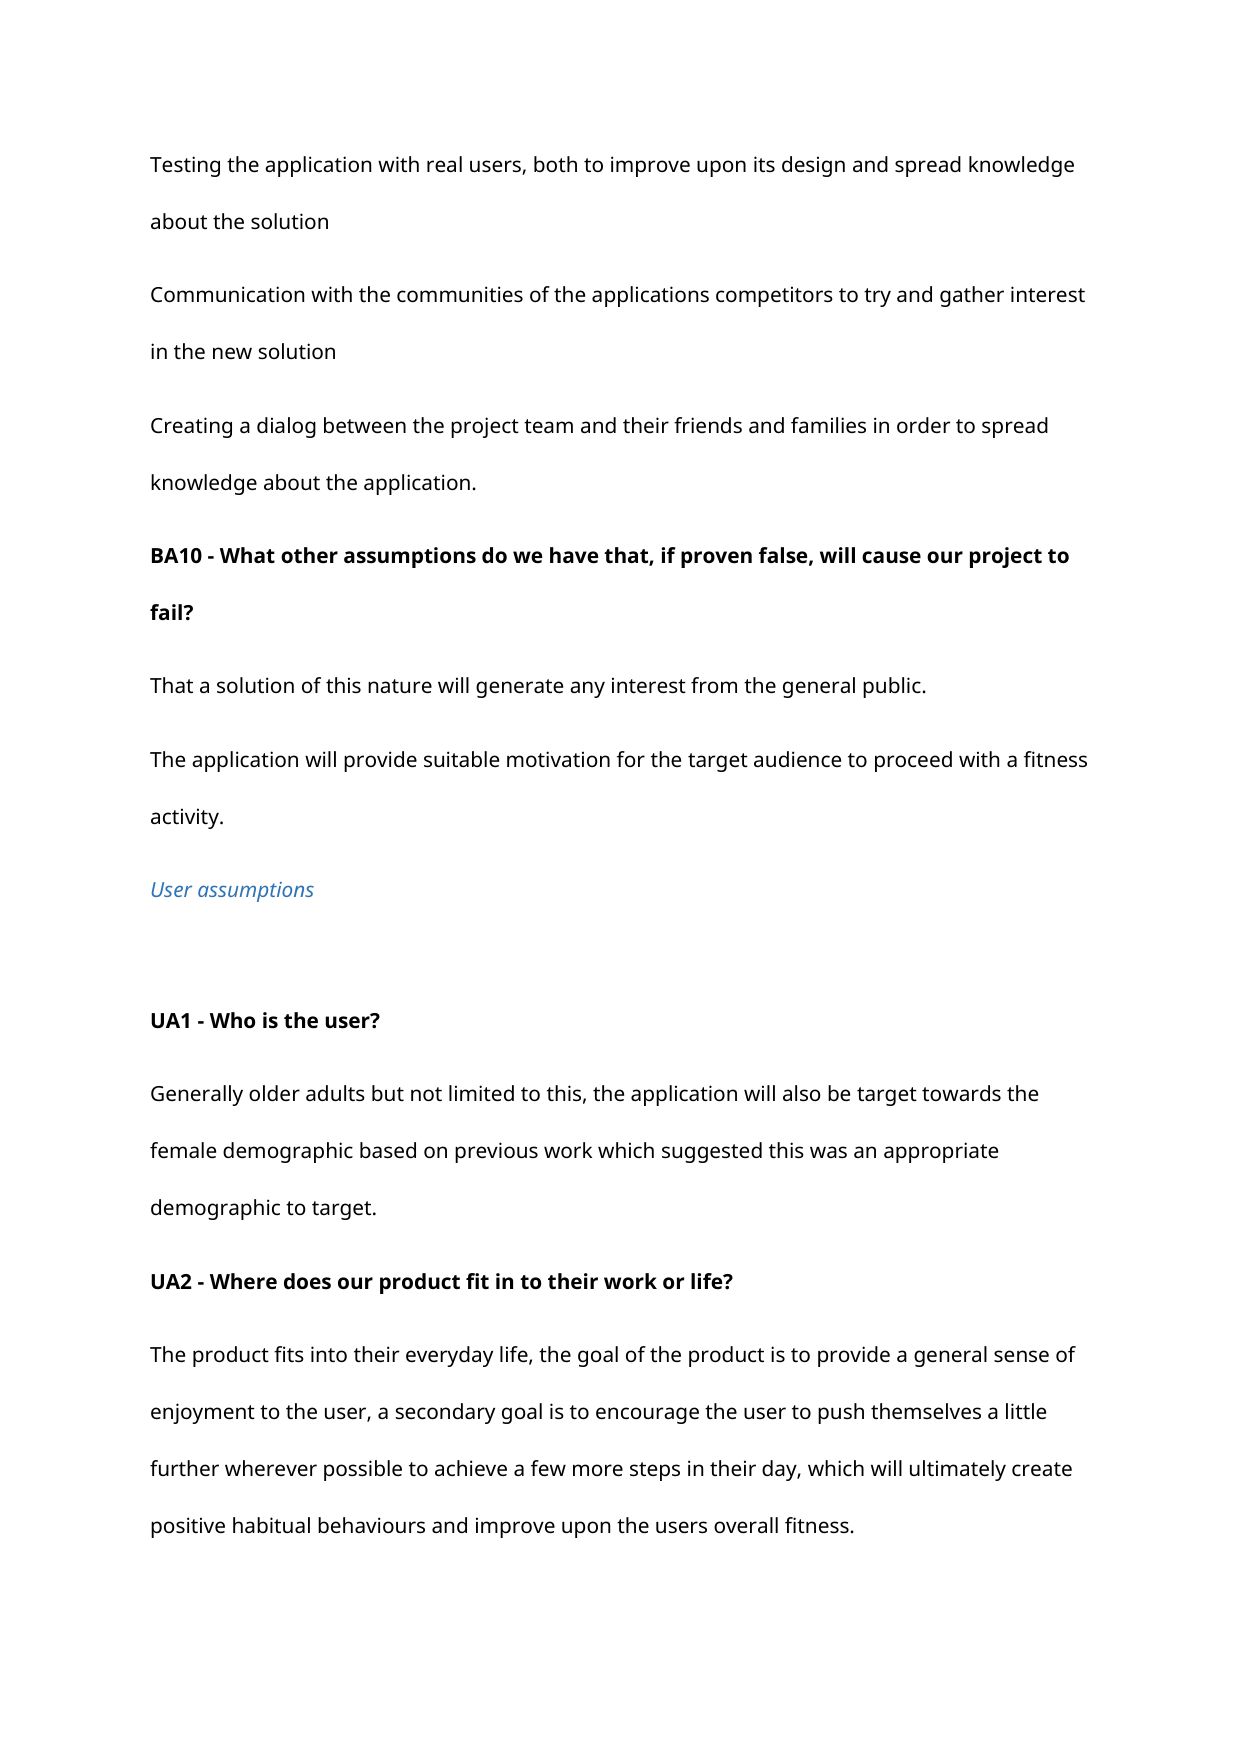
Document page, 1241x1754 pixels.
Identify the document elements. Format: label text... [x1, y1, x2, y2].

text Generally older adults but not limited to this, the application will also be target towards the female demographic based on previous work which suggested this was an appropriate demographic to target. [150, 1079, 1090, 1222]
text Communication with the communities of the applications competitors to try and gather interest in the new solution [150, 280, 1090, 366]
text The product fits into their everyday life, the goal of the product is to provide a general sense of enjoyment to the user, a secondary goal is to encourage the user to push themselves a little further wherever possible to achieve a few more steps in their day, which will ultimately create positive habitual behaviours and improve upon the users overall fitness. [150, 1340, 1090, 1539]
text The application will provide suitable motivation for the target audience to proceed with a fitness activity. [150, 745, 1090, 831]
subtitle User assumptions [150, 876, 1090, 904]
text Creating a dialog between the project team and their friends and families in order to spread knowledge about the application. [150, 411, 1090, 496]
text BA10 - What other assumptions do we have that, if proven false, will cause our project to fail? [150, 541, 1090, 627]
text That a solution of this nature will generate any interest from the general public. [150, 672, 1090, 700]
text Testing the application with real users, both to improve upon its design and spread knowledge about the solution [150, 150, 1090, 235]
text UA2 - Where does our product fit in to their work or life? [150, 1267, 1090, 1295]
text UA1 - Who is the user? [150, 1006, 1090, 1034]
